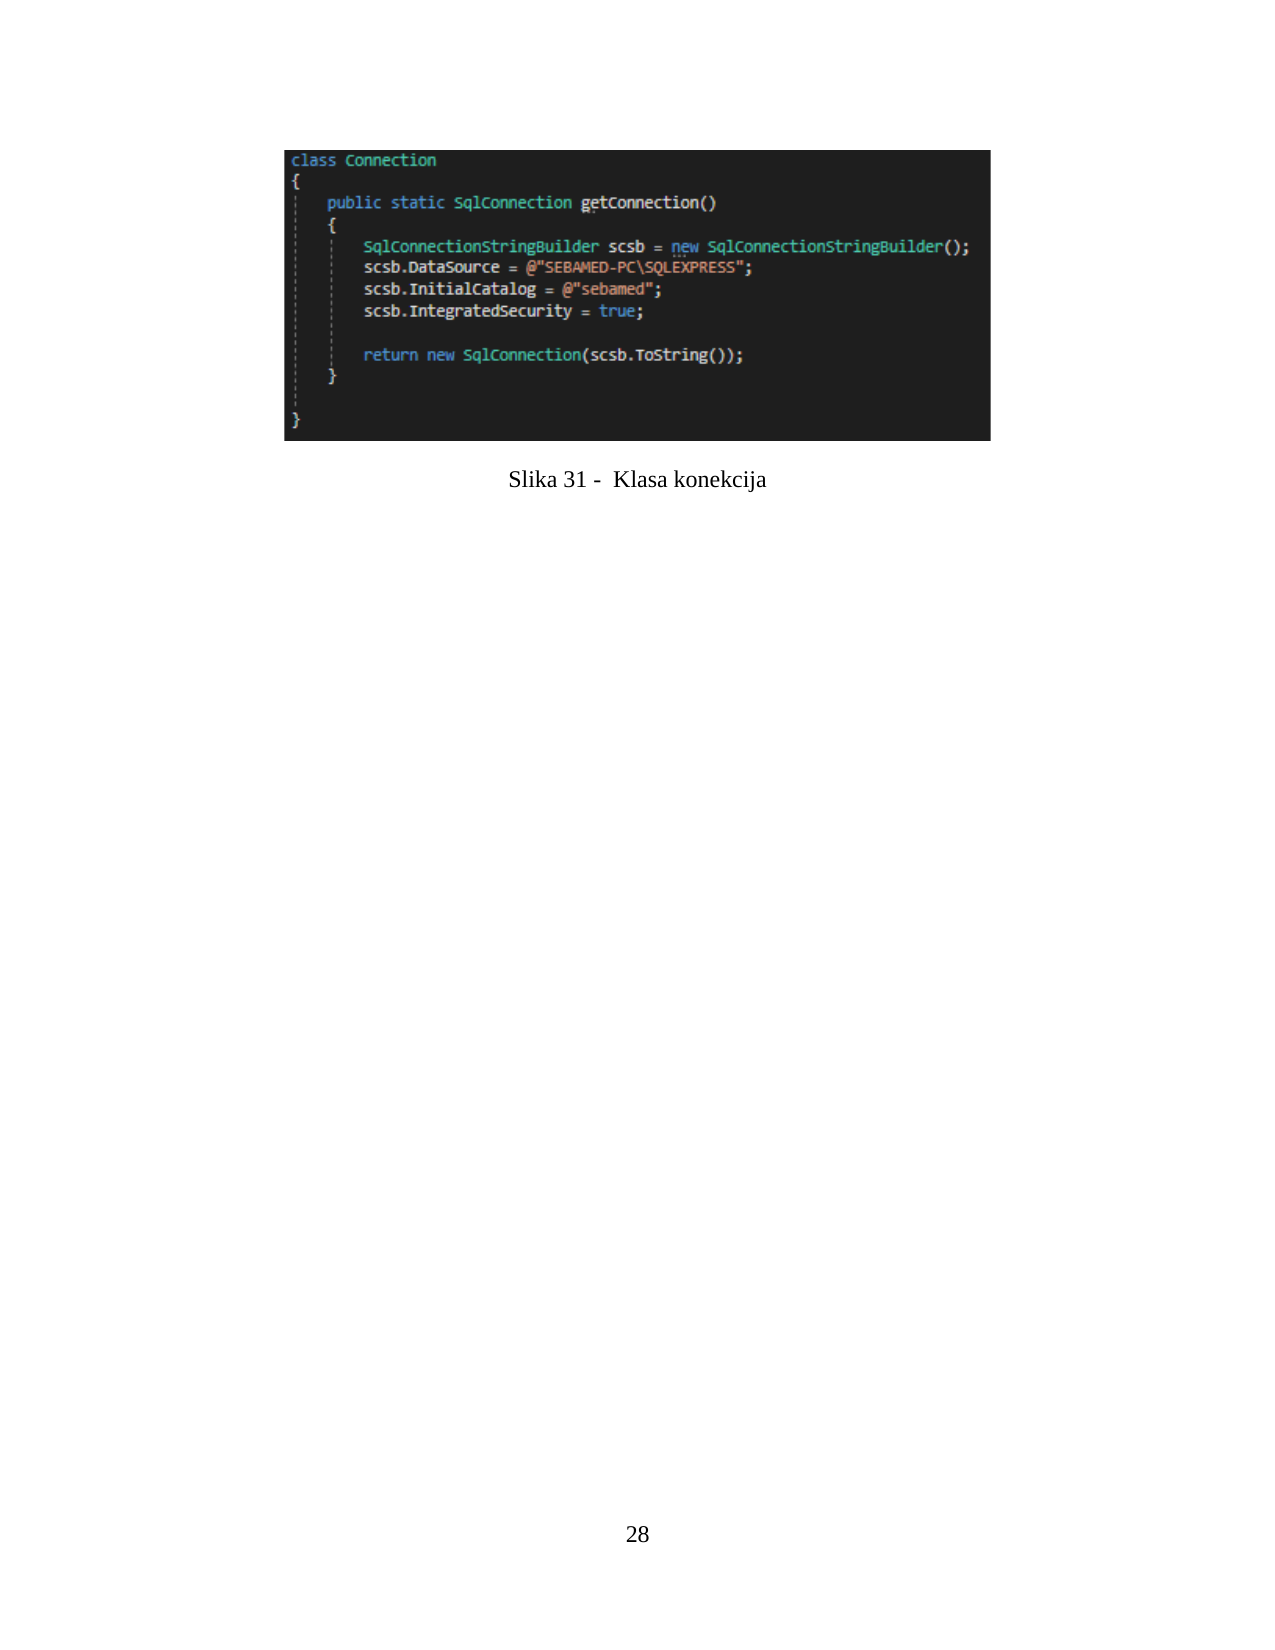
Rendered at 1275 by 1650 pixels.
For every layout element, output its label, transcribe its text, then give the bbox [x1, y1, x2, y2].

text Slika 31 - Klasa konekcija [150, 466, 1125, 493]
picture [284, 150, 991, 441]
